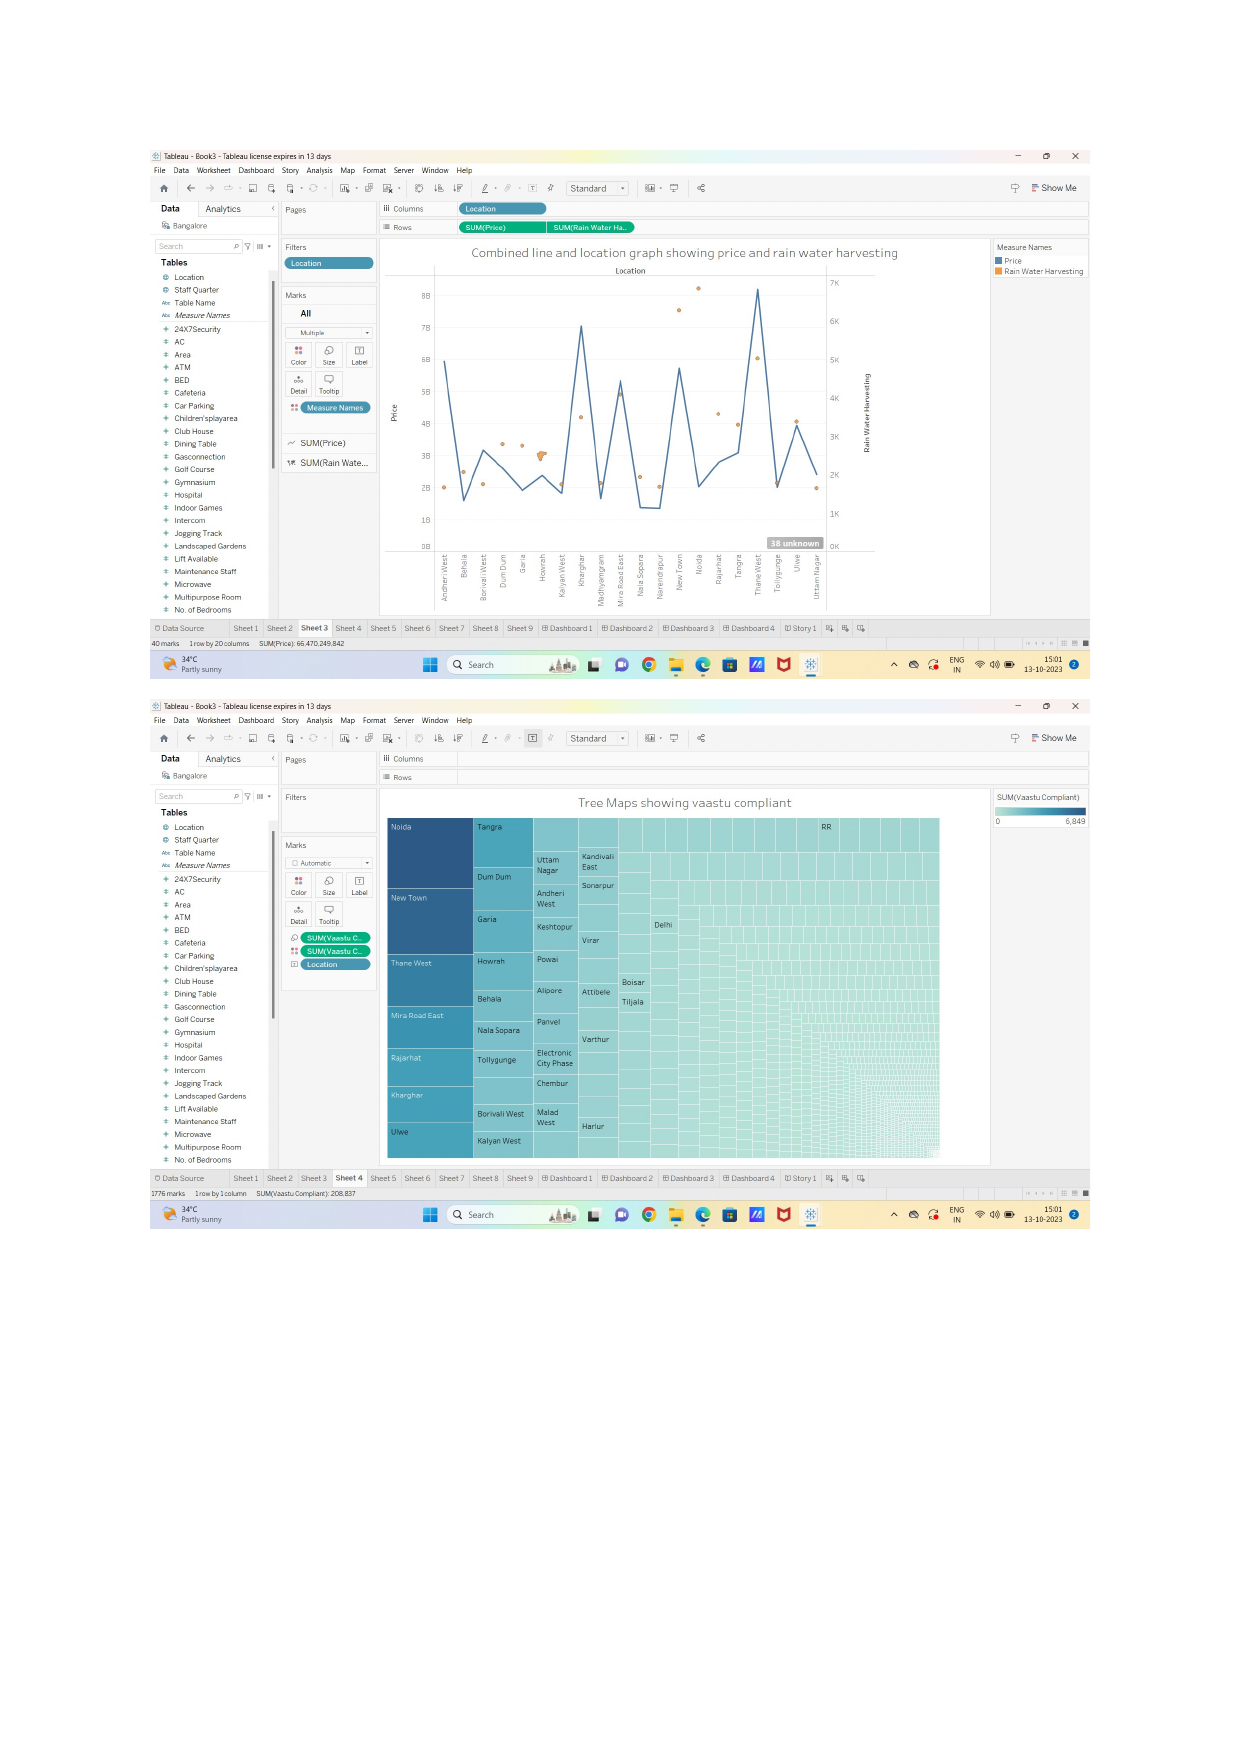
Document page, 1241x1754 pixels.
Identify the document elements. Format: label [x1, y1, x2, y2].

picture [150, 150, 1091, 679]
picture [150, 699, 1091, 1229]
